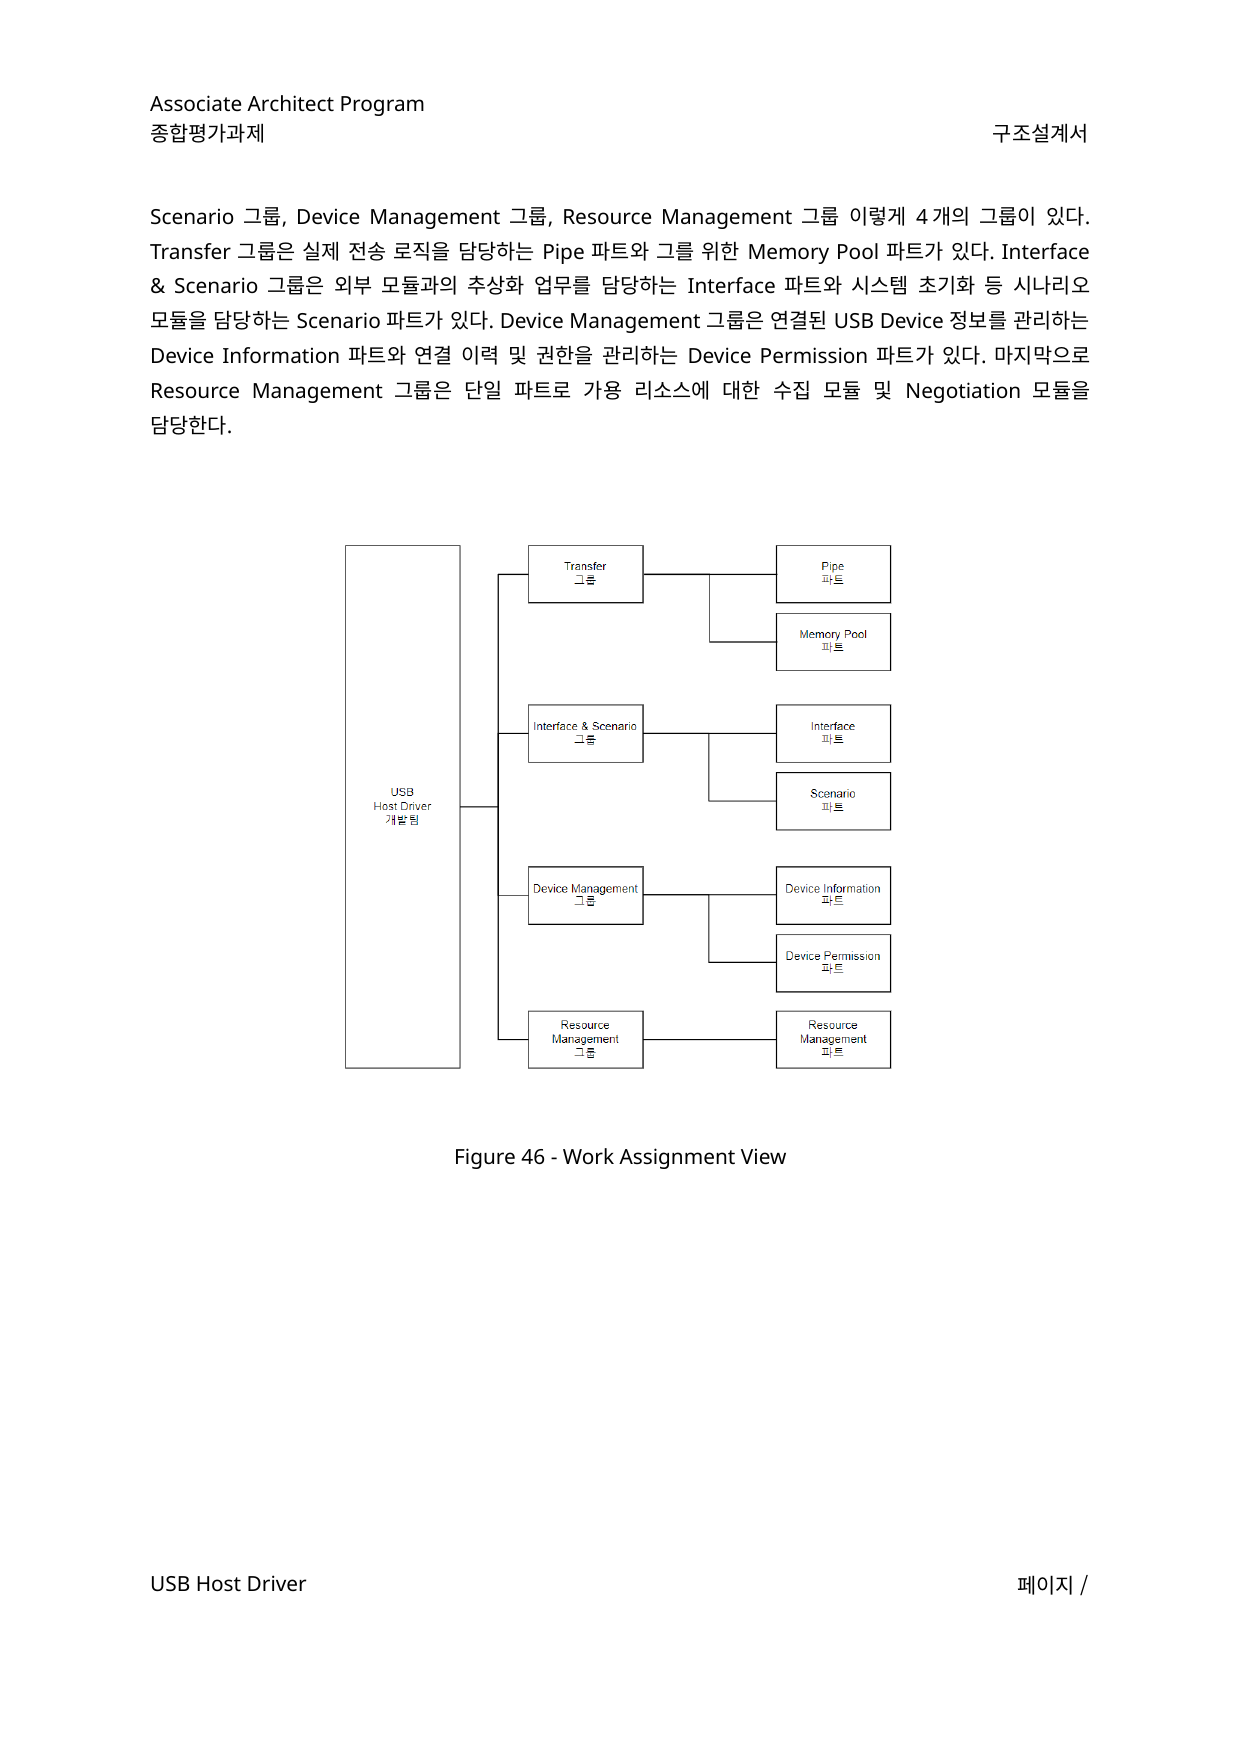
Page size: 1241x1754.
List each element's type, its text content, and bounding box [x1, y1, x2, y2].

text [150, 200, 1090, 439]
picture [218, 498, 1023, 1118]
